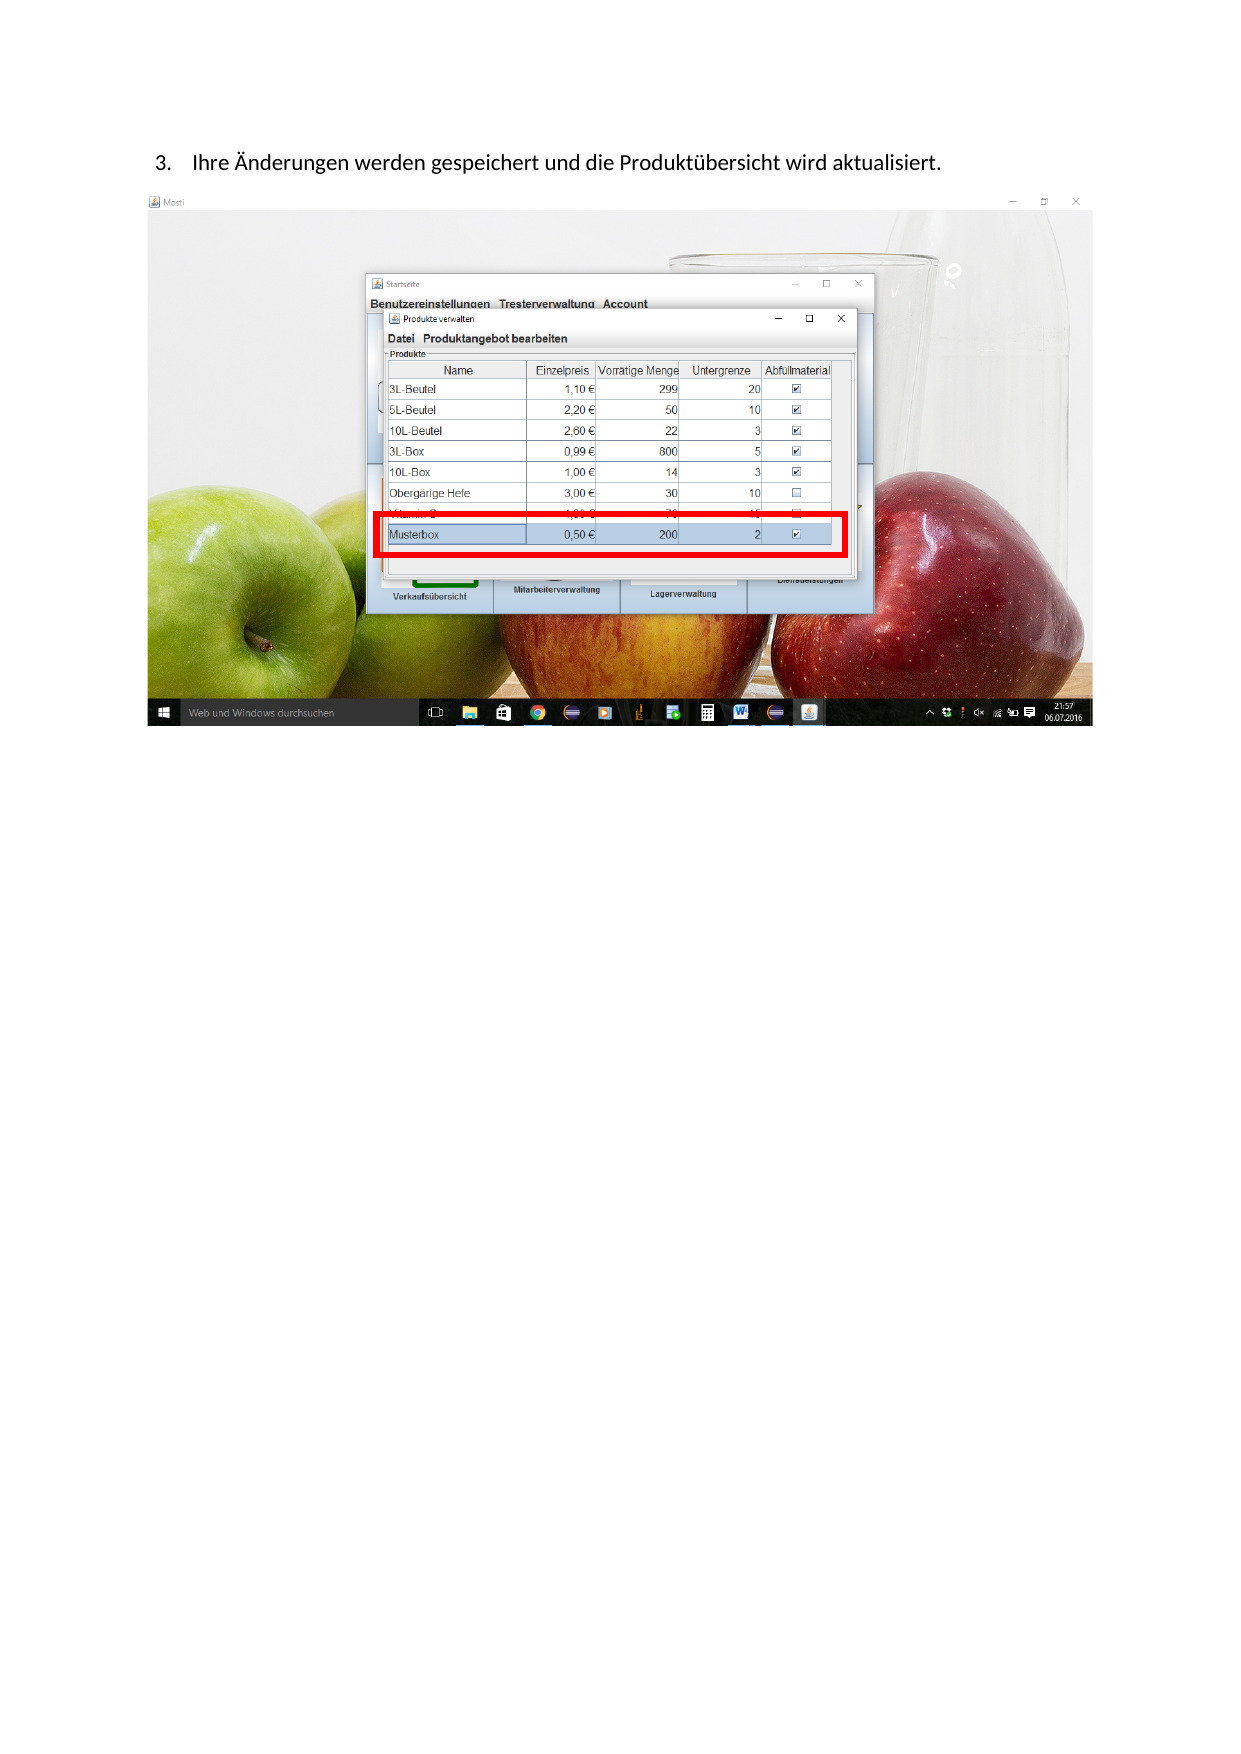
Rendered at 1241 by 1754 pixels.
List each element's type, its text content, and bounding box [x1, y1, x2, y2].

picture [147, 194, 1093, 726]
list Ihre Änderungen werden gespeichert und die Produktübersicht wird aktualisiert. [154, 148, 1093, 176]
